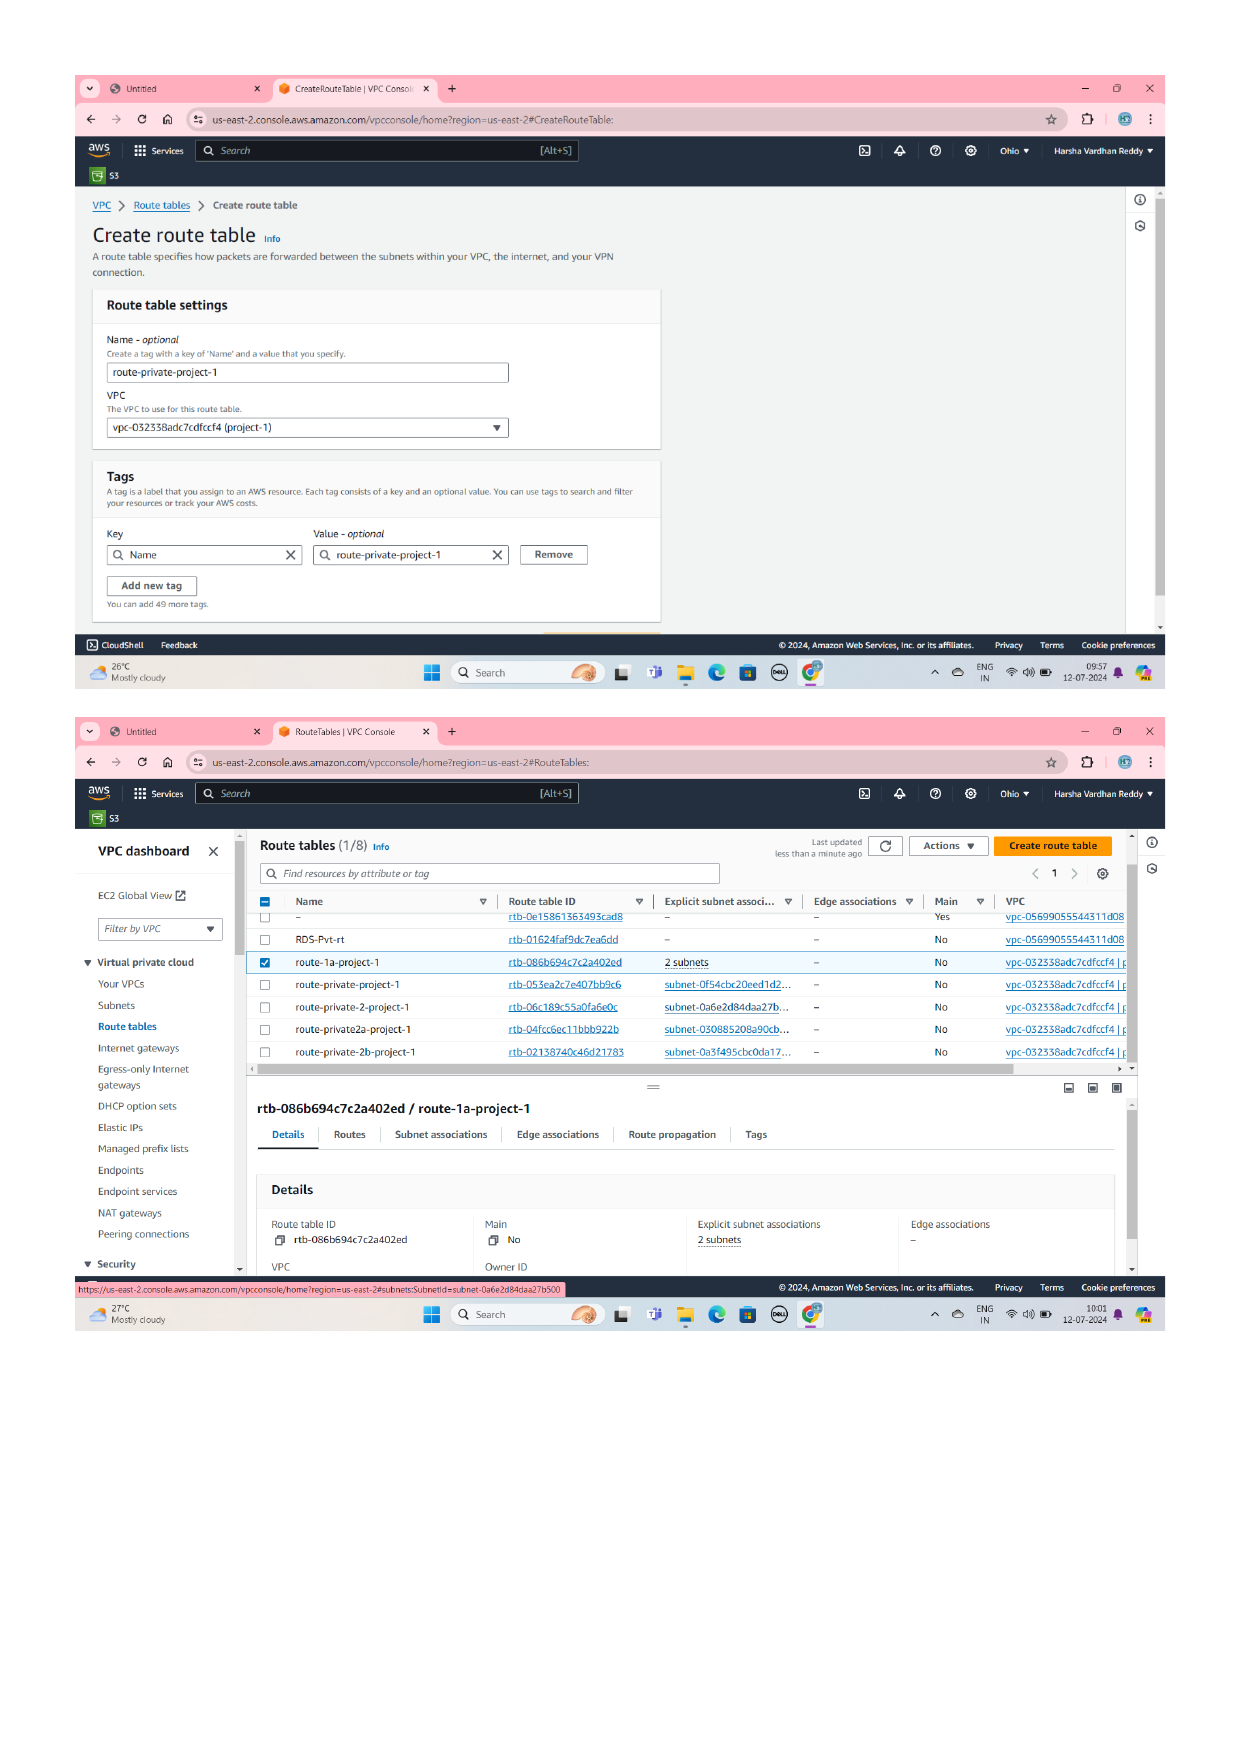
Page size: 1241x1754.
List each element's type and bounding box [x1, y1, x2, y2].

picture [75, 75, 1166, 689]
picture [75, 717, 1166, 1331]
